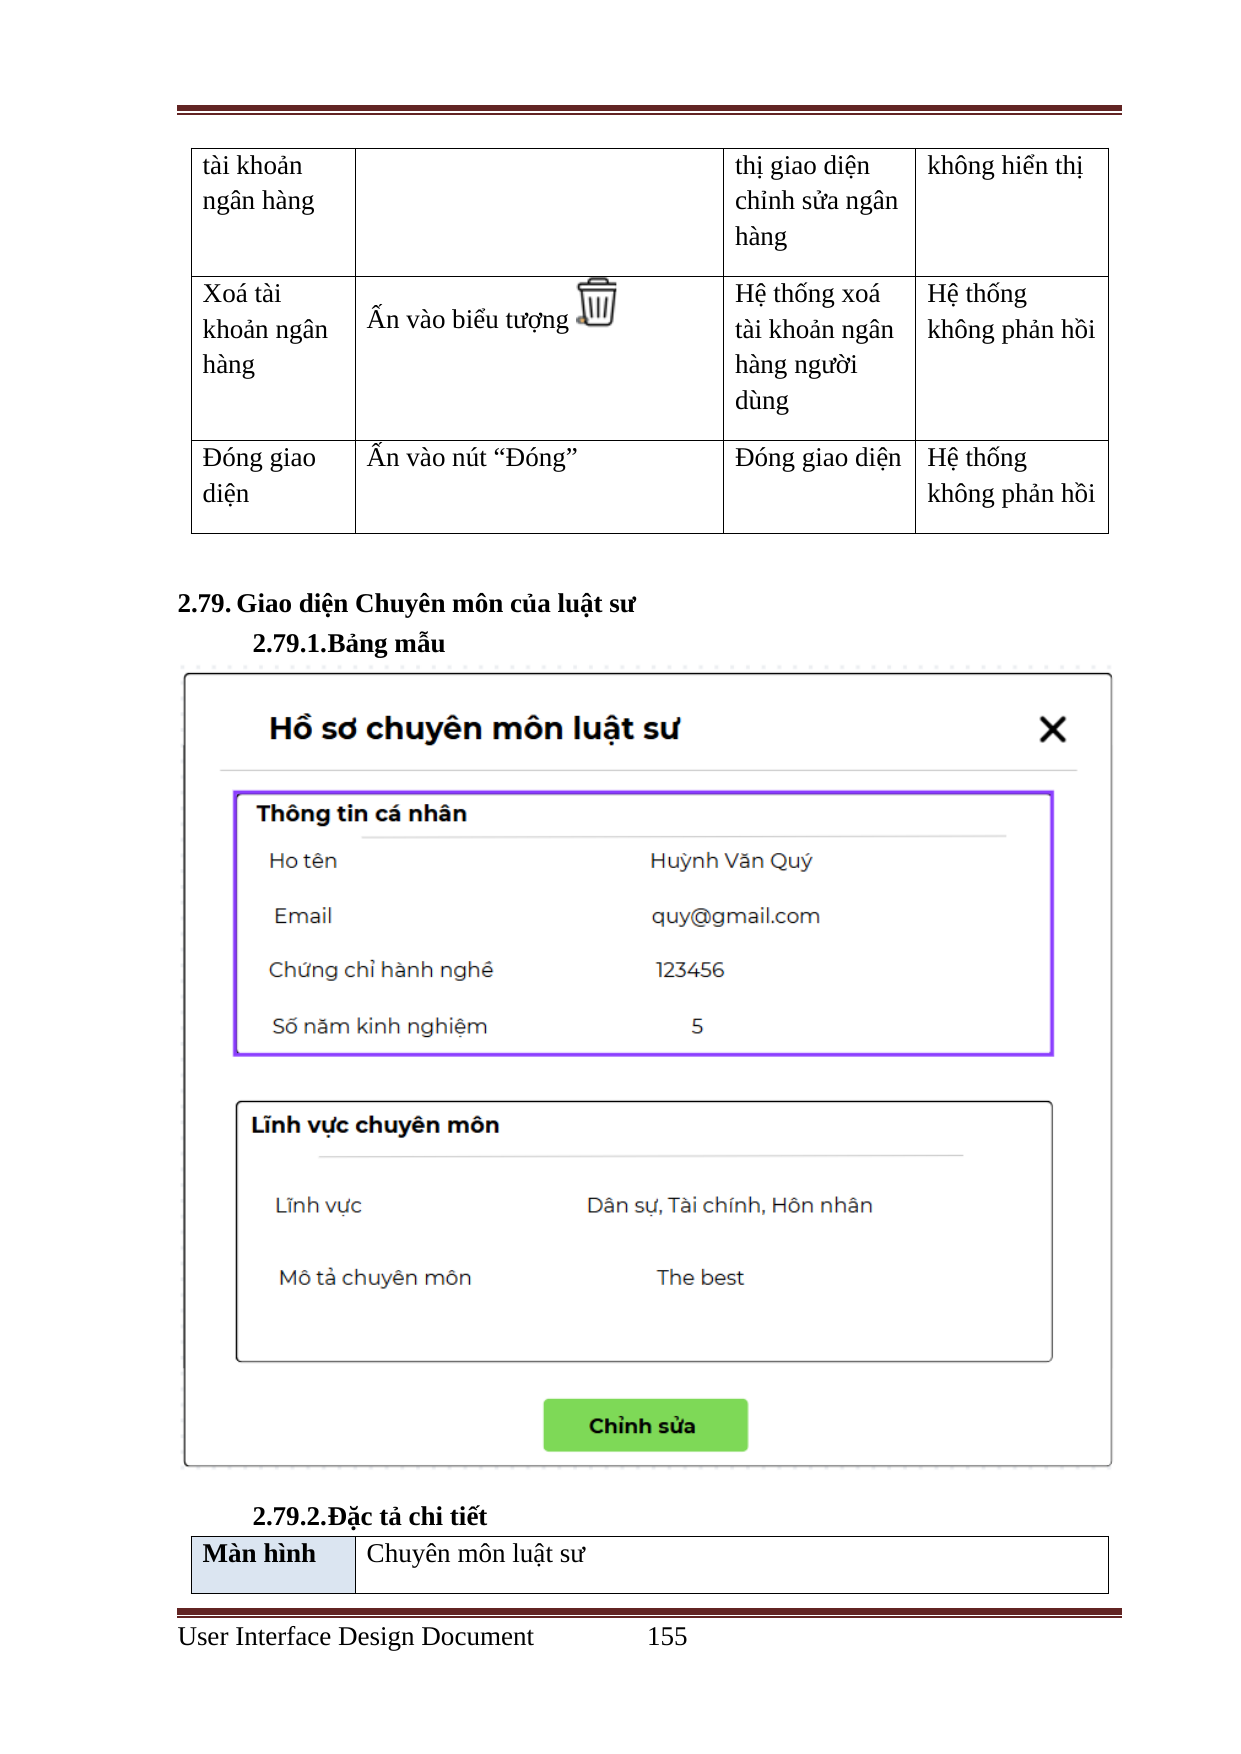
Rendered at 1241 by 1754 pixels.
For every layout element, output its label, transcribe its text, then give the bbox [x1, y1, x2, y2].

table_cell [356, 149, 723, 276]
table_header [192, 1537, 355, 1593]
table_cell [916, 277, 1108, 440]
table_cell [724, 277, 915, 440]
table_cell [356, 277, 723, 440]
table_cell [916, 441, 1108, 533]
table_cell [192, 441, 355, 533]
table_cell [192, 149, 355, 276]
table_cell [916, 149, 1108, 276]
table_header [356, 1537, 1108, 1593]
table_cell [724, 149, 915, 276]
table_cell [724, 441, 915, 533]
picture [177, 662, 1123, 1475]
subtitle Đặc tả chi tiết [252, 1500, 1122, 1531]
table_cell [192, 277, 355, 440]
picture [576, 277, 617, 329]
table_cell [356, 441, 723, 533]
subtitle Bảng mẫu [252, 627, 1122, 658]
subtitle Giao diện Chuyên môn của luật sư [177, 587, 1122, 618]
